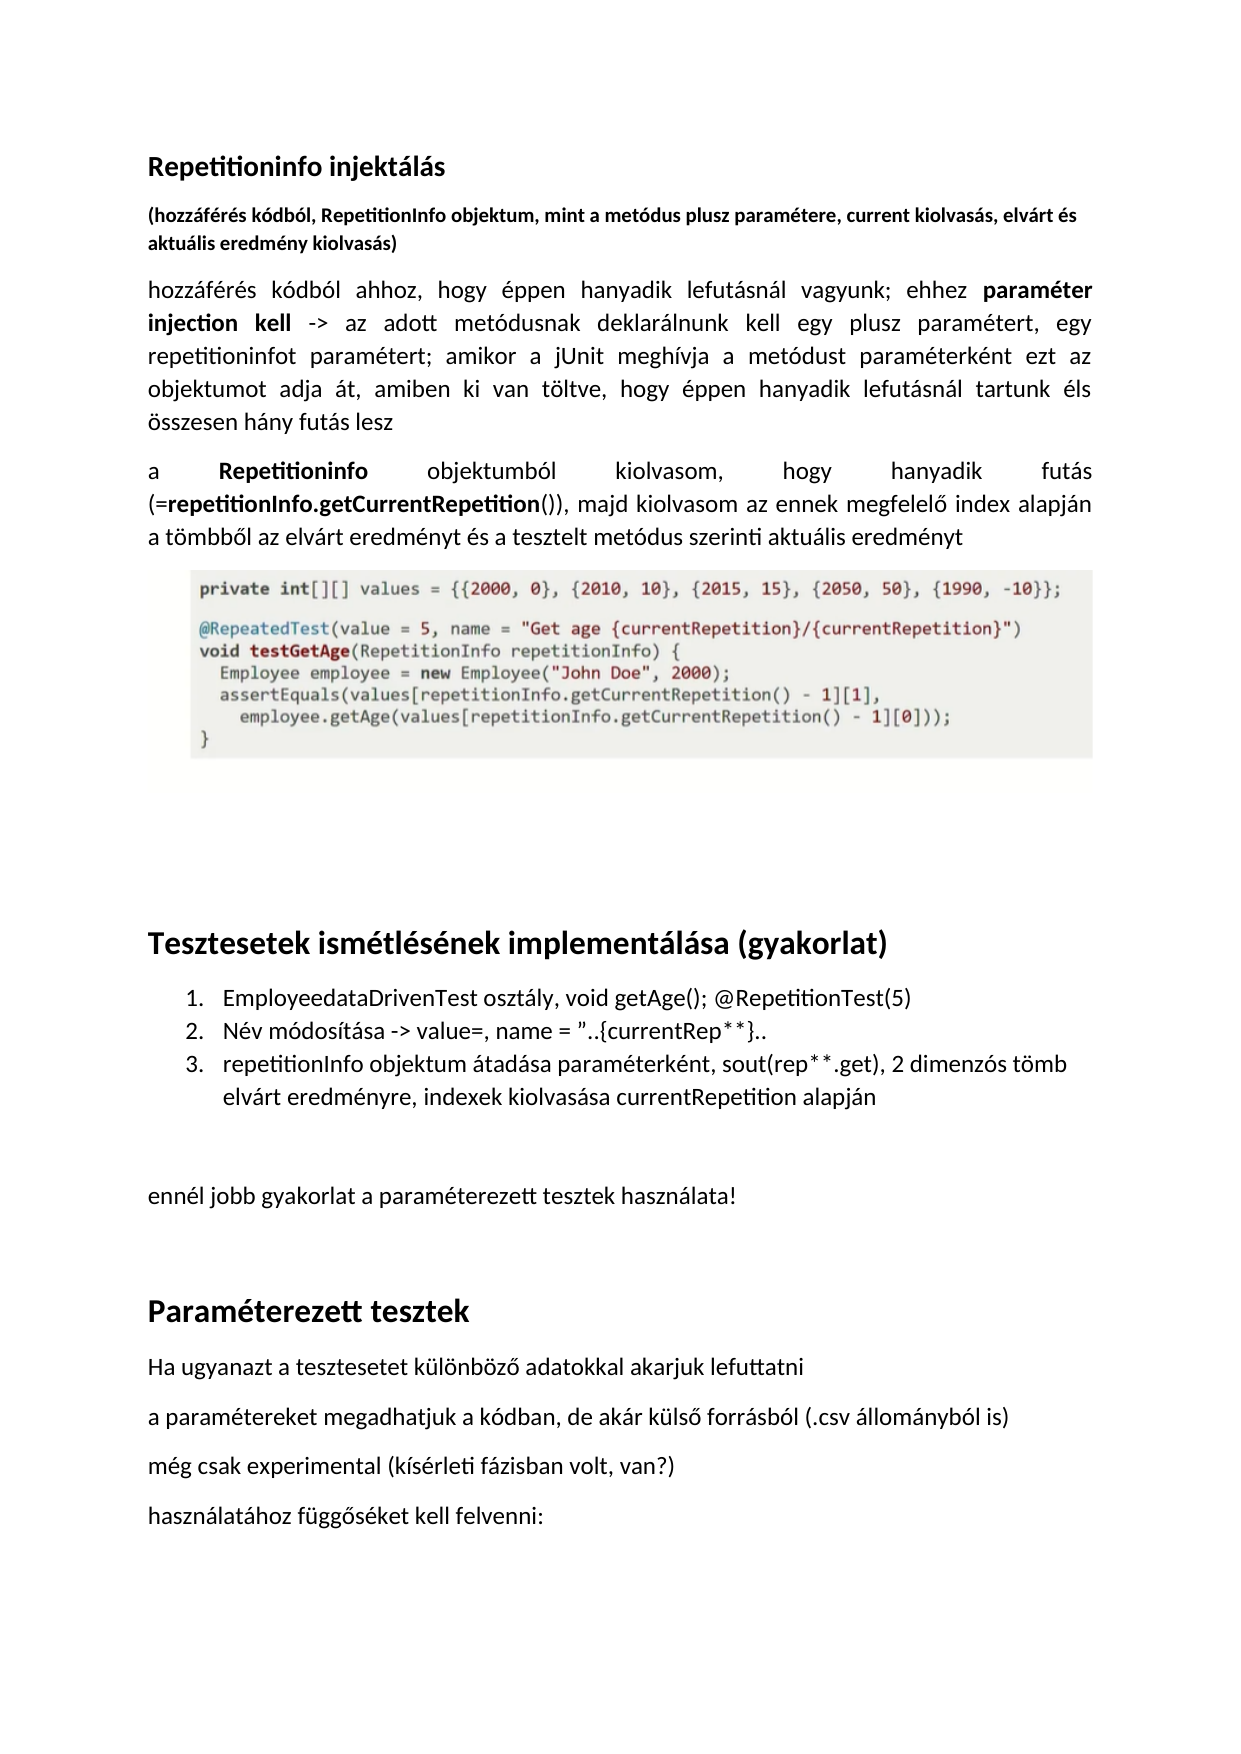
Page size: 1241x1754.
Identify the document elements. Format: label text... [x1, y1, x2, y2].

text (hozzáférés kódból, RepetitionInfo objektum, mint a metódus plusz paramétere, current kiolvasás, elvárt és aktuális eredmény kiolvasás) [148, 203, 1093, 256]
text ennél jobb gyakorlat a paraméterezett tesztek használata! [148, 1180, 1093, 1211]
picture [147, 570, 1093, 793]
text Tesztesetek ismétlésének implementálása (gyakorlat) [148, 922, 1093, 962]
text a Repetitioninfo objektumból kiolvasom, hogy hanyadik futás (=repetitionInfo.getCurrentRepetition()), majd kiolvasom az ennek megfelelő index alapján a tömbből az elvárt eredményt és a tesztelt metódus szerinti aktuális eredményt [148, 455, 1093, 552]
list EmployeedataDrivenTest osztály, void getAge(); @RepetitionTest(5) [185, 982, 1093, 1013]
text még csak experimental (kísérleti fázisban volt, van?) [148, 1450, 1093, 1481]
list Név módosítása -> value=, name = ”..{currentRep**}.. [185, 1015, 1093, 1046]
text a paramétereket megadhatjuk a kódban, de akár külső forrásból (.csv állományból is) [148, 1401, 1093, 1431]
text Paraméterezett tesztek [148, 1290, 1093, 1331]
text hozzáférés kódból ahhoz, hogy éppen hanyadik lefutásnál vagyunk; ehhez paraméter injection kell -> az adott metódusnak deklarálnunk kell egy plusz paramétert, egy repetitioninfot paramétert; amikor a jUnit meghívja a metódust paraméterként ezt az objektumot adja át, amiben ki van töltve, hogy éppen hanyadik lefutásnál tartunk éls összesen hány futás lesz [148, 274, 1093, 436]
text Repetitioninfo injektálás [148, 148, 1093, 183]
text használatához függőséket kell felvenni: [148, 1500, 1093, 1530]
text Ha ugyanazt a tesztesetet különböző adatokkal akarjuk lefuttatni [148, 1351, 1093, 1382]
list repetitionInfo objektum átadása paraméterként, sout(rep**.get), 2 dimenzós tömb elvárt eredményre, indexek kiolvasása currentRepetition alapján [185, 1048, 1093, 1112]
